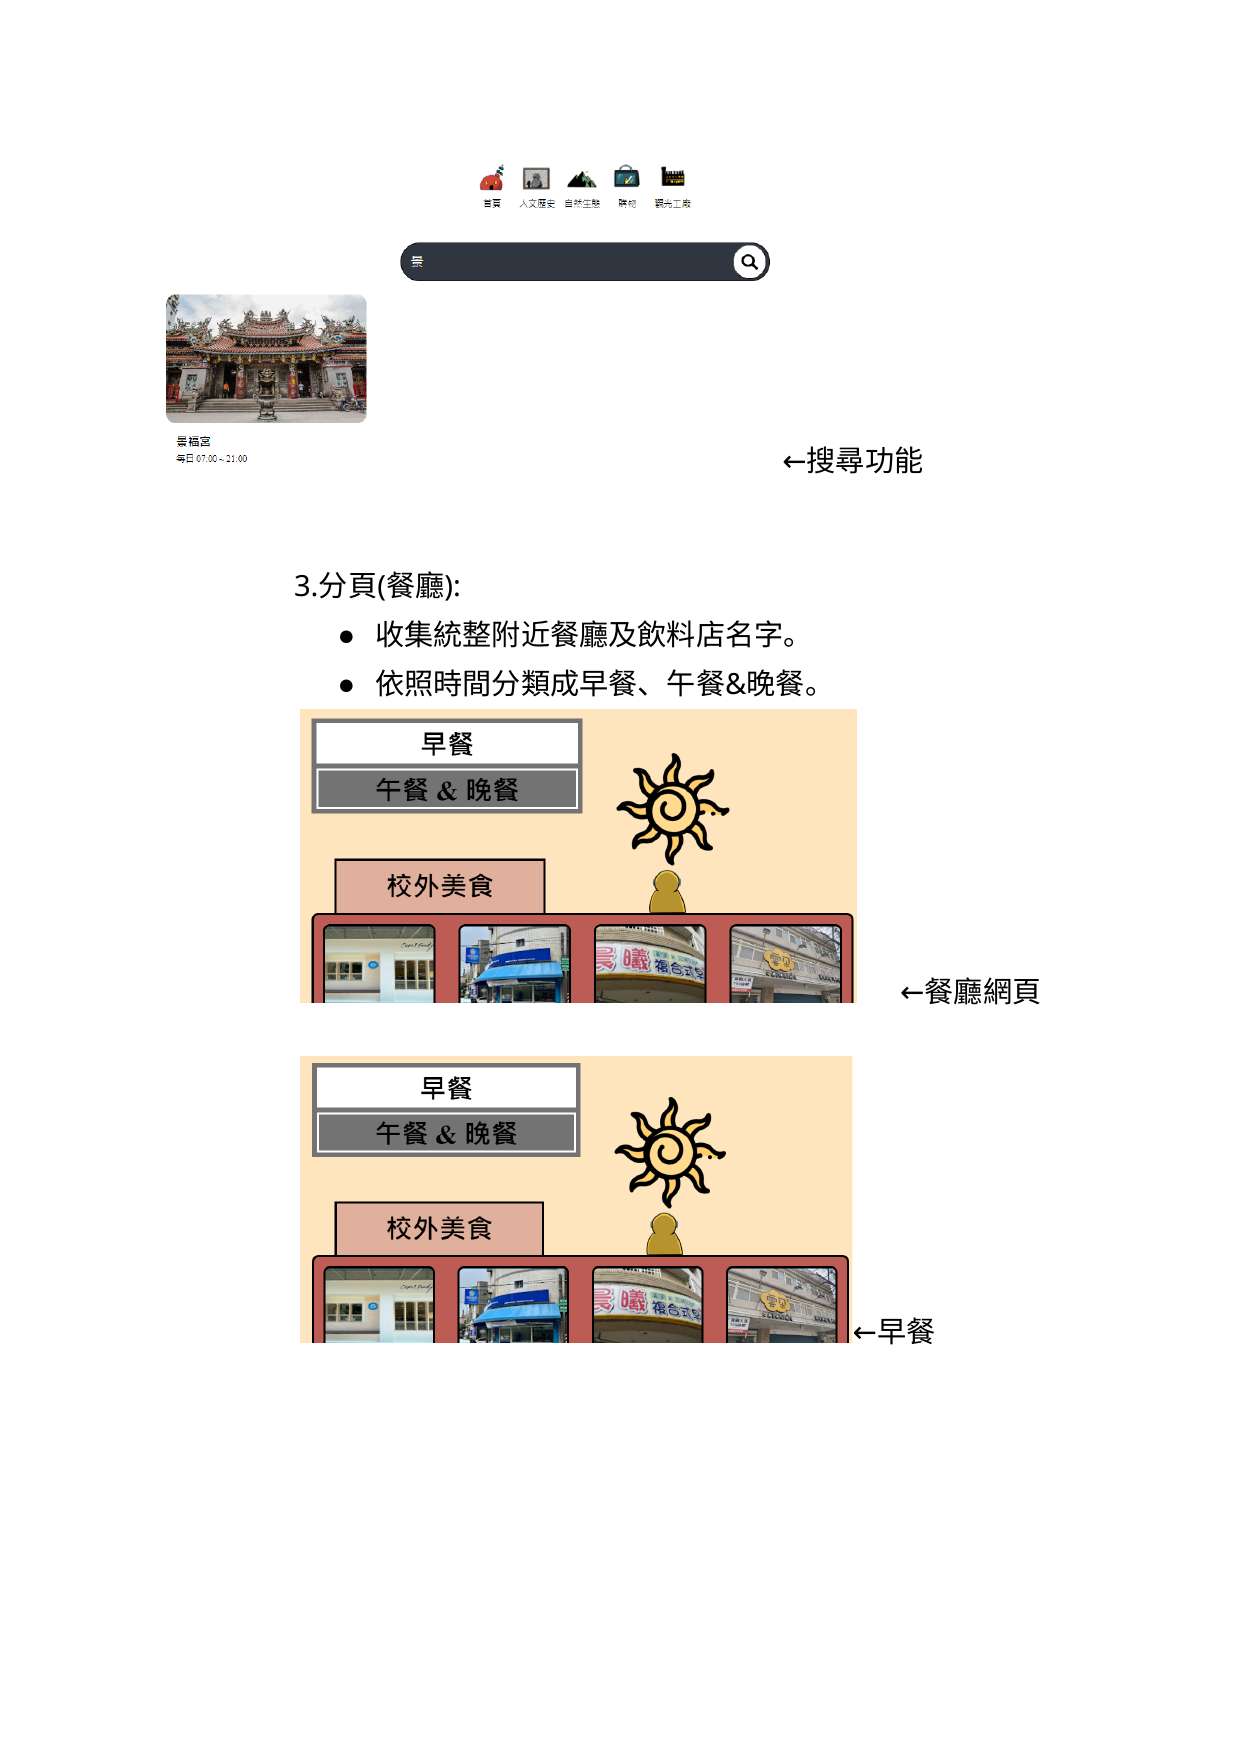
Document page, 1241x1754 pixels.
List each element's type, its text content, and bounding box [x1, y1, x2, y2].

picture [300, 709, 857, 1003]
list 收集統整附近餐廳及飲料店名字。 [337, 612, 1090, 654]
text 3.分頁(餐廳): [150, 563, 1090, 605]
picture [150, 150, 782, 471]
picture [300, 1056, 853, 1343]
list 依照時間分類成早餐、午餐&晚餐。 [337, 660, 1090, 703]
